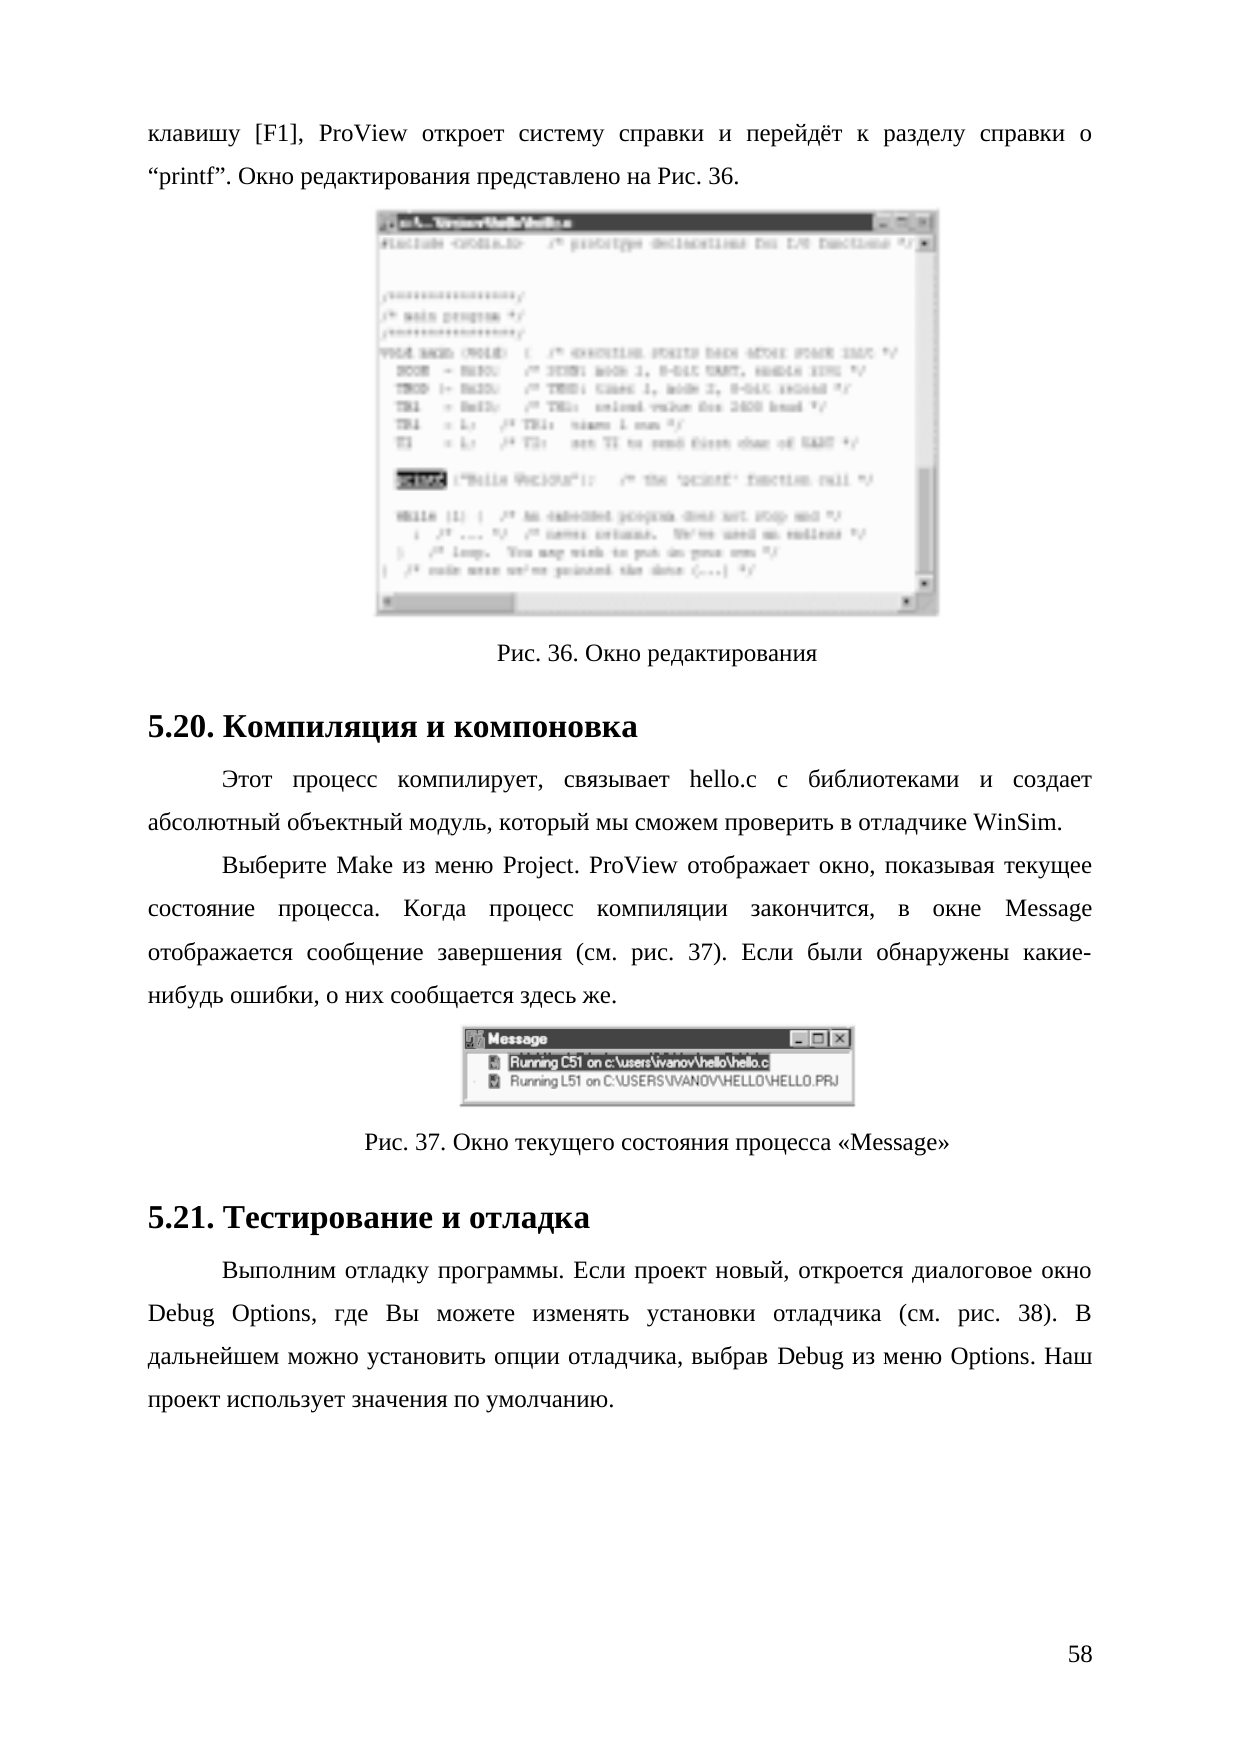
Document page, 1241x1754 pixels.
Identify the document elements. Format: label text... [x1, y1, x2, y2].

text Рис. 37. Окно текущего состояния процесса «Message» [148, 1127, 1092, 1156]
text Этот процесс компилирует, связывает hello.c с библиотеками и создает абсолютный объектный модуль, который мы сможем проверить в отладчике WinSim. [148, 764, 1092, 836]
subtitle Тестирование и отладка [148, 1197, 1092, 1236]
text Выберите Make из меню Project. ProView отображает окно, показывая текущее состояние процесса. Когда процесс компиляции закончится, в окне Message отображается сообщение завершения (см. рис. 37). Если были обнаружены какие-нибудь ошибки, о них сообщается здесь же. [148, 850, 1092, 1008]
subtitle Компиляция и компоновка [148, 707, 1092, 745]
text Рис. 36. Окно редактирования [148, 638, 1092, 667]
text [148, 118, 1092, 190]
text Выполним отладку программы. Если проект новый, откроется диалоговое окно Debug Options, где Вы можете изменять установки отладчика (см. рис. 38). В дальнейшем можно установить опции отладчика, выбрав Debug из меню Options. Наш проект использует значения по умолчанию. [148, 1255, 1092, 1413]
